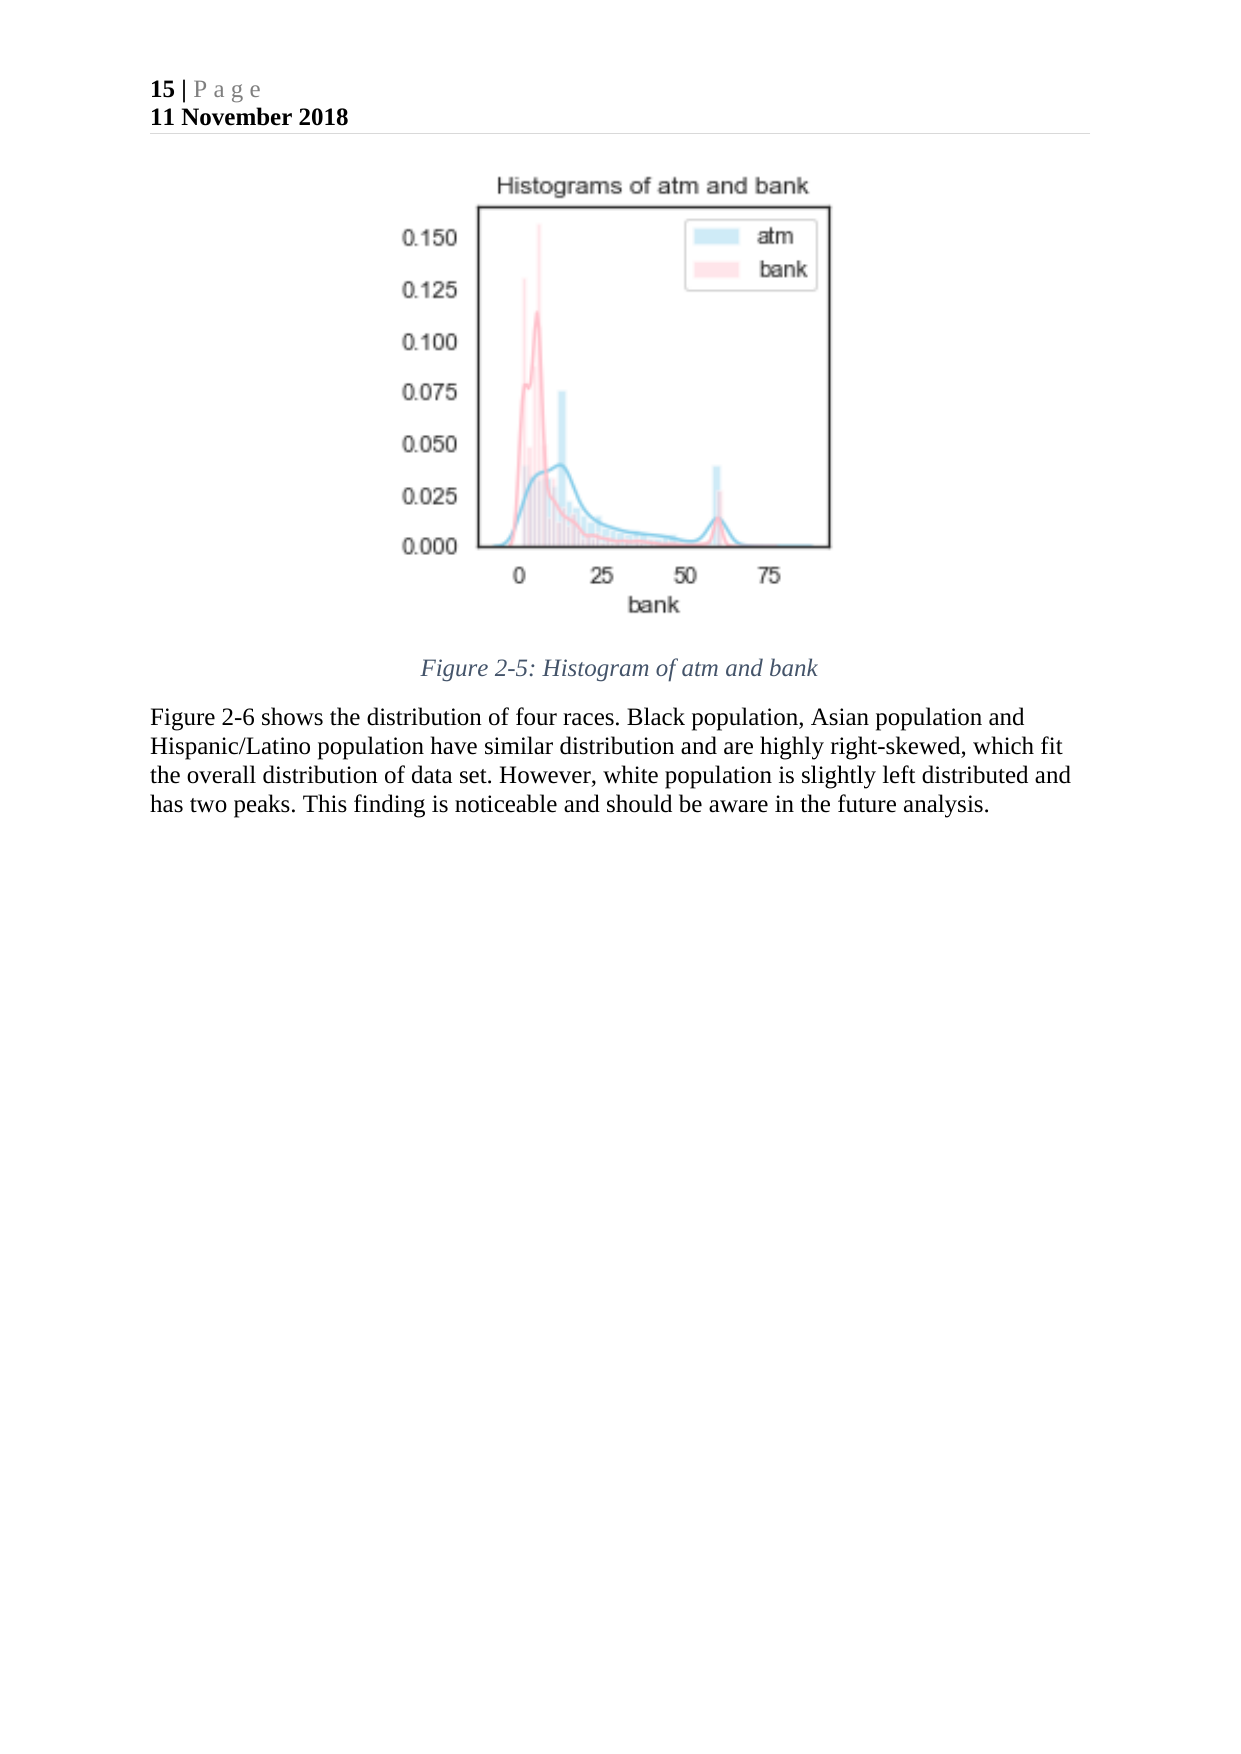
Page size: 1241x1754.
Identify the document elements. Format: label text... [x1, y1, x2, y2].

text Figure 2-5: Histogram of atm and bank [150, 653, 1090, 682]
picture [386, 163, 854, 632]
text Figure 2-6 shows the distribution of four races. Black population, Asian population and Hispanic/Latino population have similar distribution and are highly right-skewed, which fit the overall distribution of data set. However, white population is slightly left distributed and has two peaks. This finding is noticeable and should be aware in the future analysis. [150, 702, 1090, 817]
